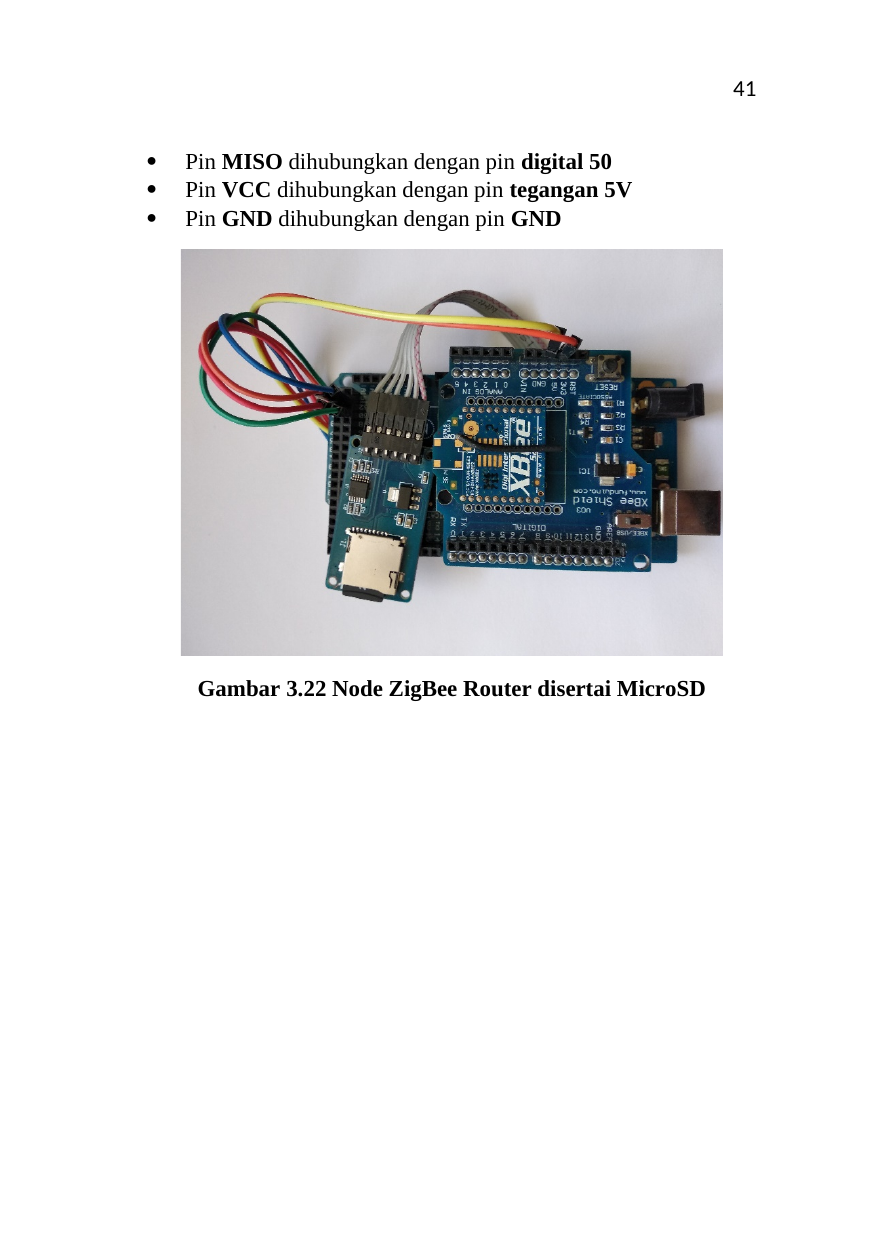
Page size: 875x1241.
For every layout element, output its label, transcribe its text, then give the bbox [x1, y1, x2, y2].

text Gambar 3.9 Node ZigBee Router disertai MicroSD [148, 675, 756, 701]
picture [180, 249, 723, 656]
list Pin MISO dihubungkan dengan pin digital 50 [148, 148, 756, 174]
list Pin GND dihubungkan dengan pin GND [148, 204, 756, 231]
list Pin VCC dihubungkan dengan pin tegangan 5V [148, 176, 756, 202]
